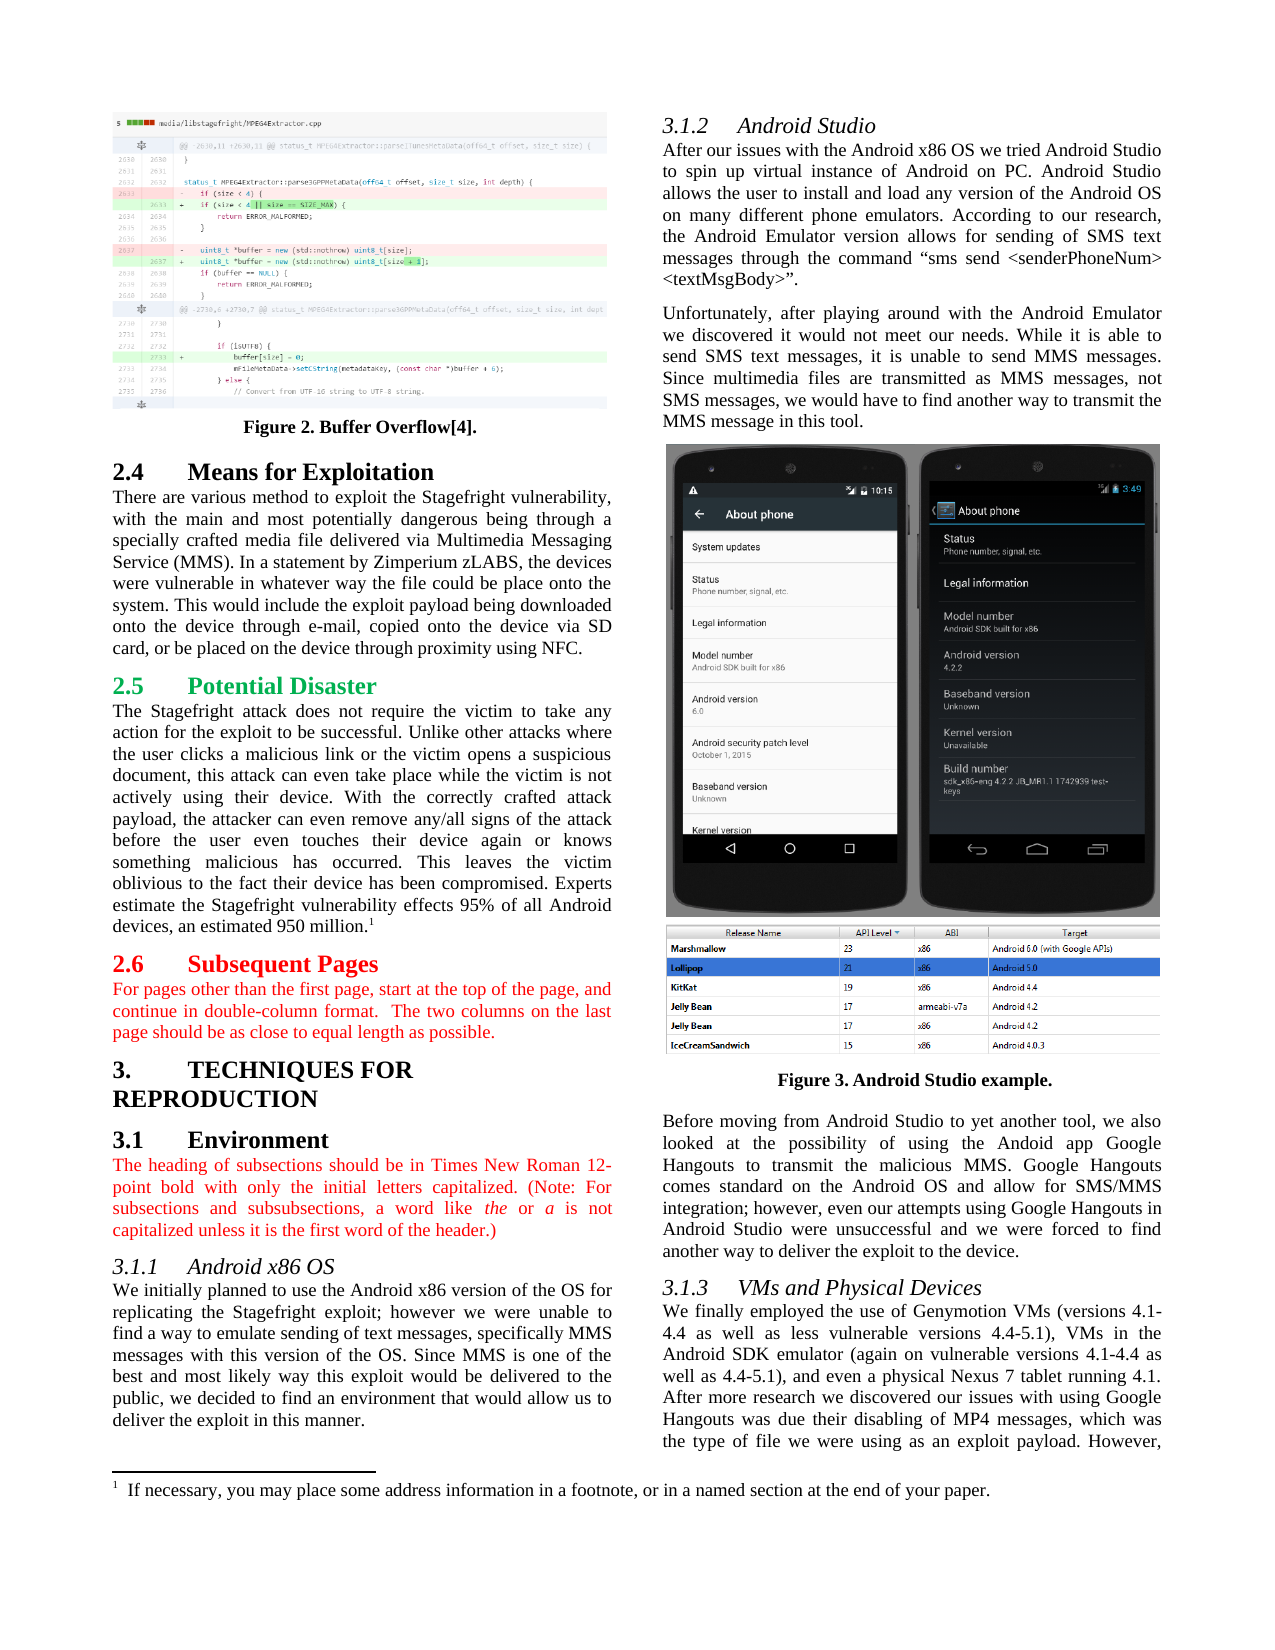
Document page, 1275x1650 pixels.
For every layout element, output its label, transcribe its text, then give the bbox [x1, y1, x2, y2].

text After our issues with the Android x86 OS we tried Android Studio to spin up virtual instance of Android on PC. Android Studio allows the user to install and load any version of the Android OS on many different phone emulators. According to our research, the Android Emulator version allows for sending of SMS text messages through the command “sms send <senderPhoneNum> <textMsgBody>”. [662, 139, 1162, 290]
text We initially planned to use the Android x86 version of the OS for replicating the Stagefright exploit; however we were unable to find a way to emulate sending of text messages, specifically MMS messages with this version of the OS. Since MMS is one of the best and most likely way this exploit would be delivered to the public, we decided to find an environment that would allow us to deliver the exploit in this manner. [112, 1279, 613, 1430]
text For pages other than the first page, start at the top of the page, and continue in double-column format. The two columns on the last page should be as close to equal length as possible. [112, 978, 613, 1043]
subtitle Subsequent Pages [112, 949, 613, 978]
text The heading of subsections should be in Times New Roman 12-point bold with only the initial letters capitalized. (Note: For subsections and subsubsections, a word like the or a is not capitalized unless it is the first word of the header.) [112, 1154, 613, 1240]
text There are various method to exploit the Stagefright vulnerability, with the main and most potentially dangerous being through a specially crafted media file delivered via Multimedia Messaging Service (MMS). In a statement by Zimperium zLABS, the devices were vulnerable in whatever way the file could be place onto the system. This would include the exploit payload being downloaded onto the device through e-mail, copied onto the device via SD card, or be placed on the device through proximity using NFC. [112, 486, 613, 658]
subtitle Android x86 OS [112, 1253, 613, 1279]
subtitle VMs and Physical Devices [662, 1274, 1162, 1300]
picture [666, 924, 1160, 1054]
subtitle TECHNIQUES FOR REPRODUCTION [112, 1055, 613, 1113]
subtitle Environment [112, 1125, 613, 1154]
picture [666, 444, 1160, 917]
picture [112, 112, 607, 409]
subtitle Android Studio [662, 112, 1162, 139]
subtitle Means for Exploitation [112, 457, 613, 486]
subtitle Potential Disaster [112, 671, 613, 699]
text Before moving from Android Studio to yet another tool, we also looked at the possibility of using the Andoid app Google Hangouts to transmit the malicious MMS. Google Hangouts comes standard on the Android OS and allow for SMS/MMS integration; however, even our attempts using Google Hangouts in Android Studio were unsuccessful and we were forced to find another way to deliver the exploit to the device. [662, 1110, 1162, 1261]
text The Stagefright attack does not require the victim to take any action for the exploit to be successful. Unlike other attacks where the user clicks a malicious link or the victim opens a suspicious document, this attack can even take place while the victim is not actively using their device. With the correctly crafted attack payload, the attacker can even remove any/all signs of the attack before the user even touches their device again or knows something malicious has occurred. This leaves the victim oblivious to the fact their device has been compromised. Experts estimate the Stagefright vulnerability effects 95% of all Android devices, an estimated 950 million. [112, 699, 613, 937]
text Unfortunately, after playing around with the Android Emulator we discovered it would not meet our needs. While it is able to send SMS text messages, it is unable to send MMS messages. Since multimedia files are transmitted as MMS messages, not SMS messages, we would have to find another way to transmit the MMS message in this tool. [662, 302, 1162, 432]
